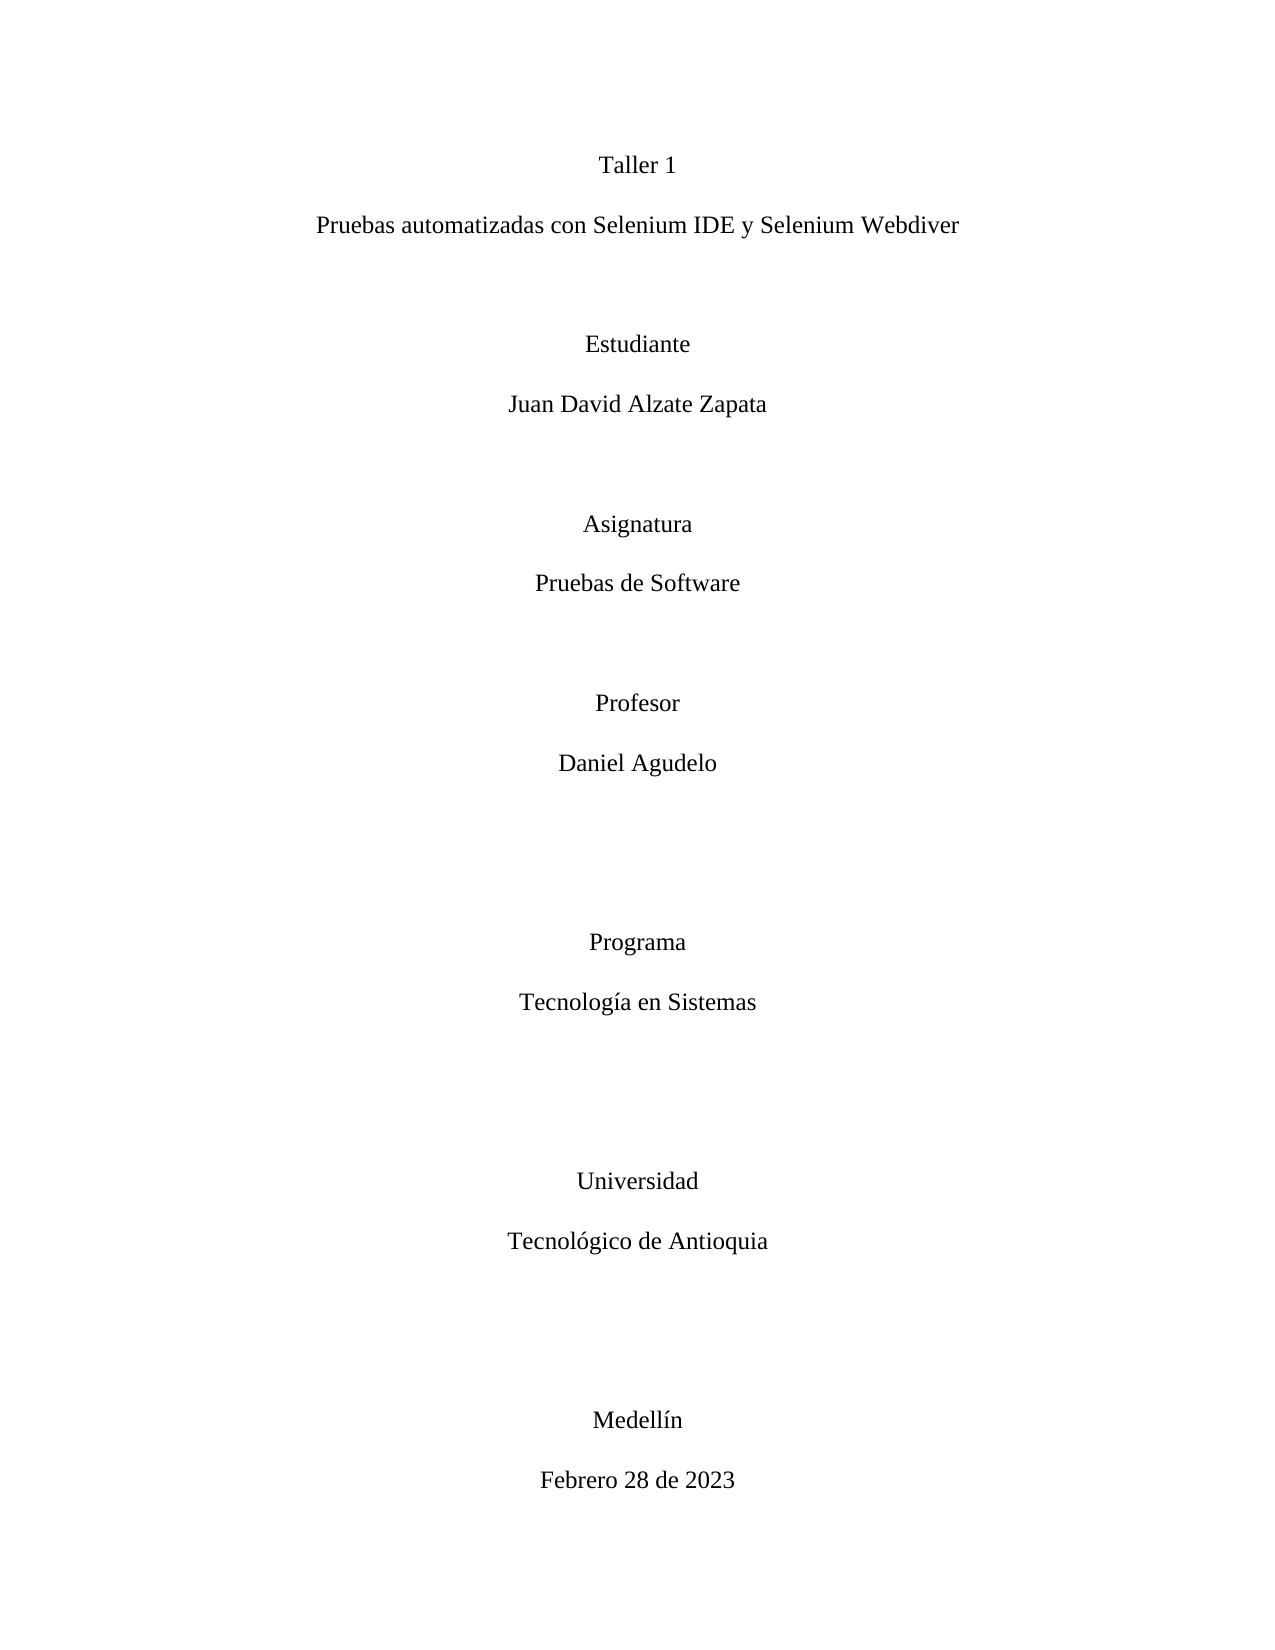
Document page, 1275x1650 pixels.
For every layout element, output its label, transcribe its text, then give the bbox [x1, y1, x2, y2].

text Tecnología en Sistemas [150, 987, 1125, 1016]
text Febrero 28 de 2023 [150, 1465, 1125, 1494]
text Juan David Alzate Zapata [150, 389, 1125, 418]
text Pruebas automatizadas con Selenium IDE y Selenium Webdiver [150, 210, 1125, 238]
text Taller 1 [150, 150, 1125, 179]
text Medellín [150, 1406, 1125, 1434]
text Asignatura [150, 509, 1125, 537]
text Programa [150, 927, 1125, 956]
text Tecnológico de Antioquia [150, 1226, 1125, 1255]
text Profesor [150, 688, 1125, 717]
text Estudiante [150, 329, 1125, 358]
text Daniel Agudelo [150, 748, 1125, 777]
text Universidad [150, 1166, 1125, 1195]
text Pruebas de Software [150, 568, 1125, 597]
